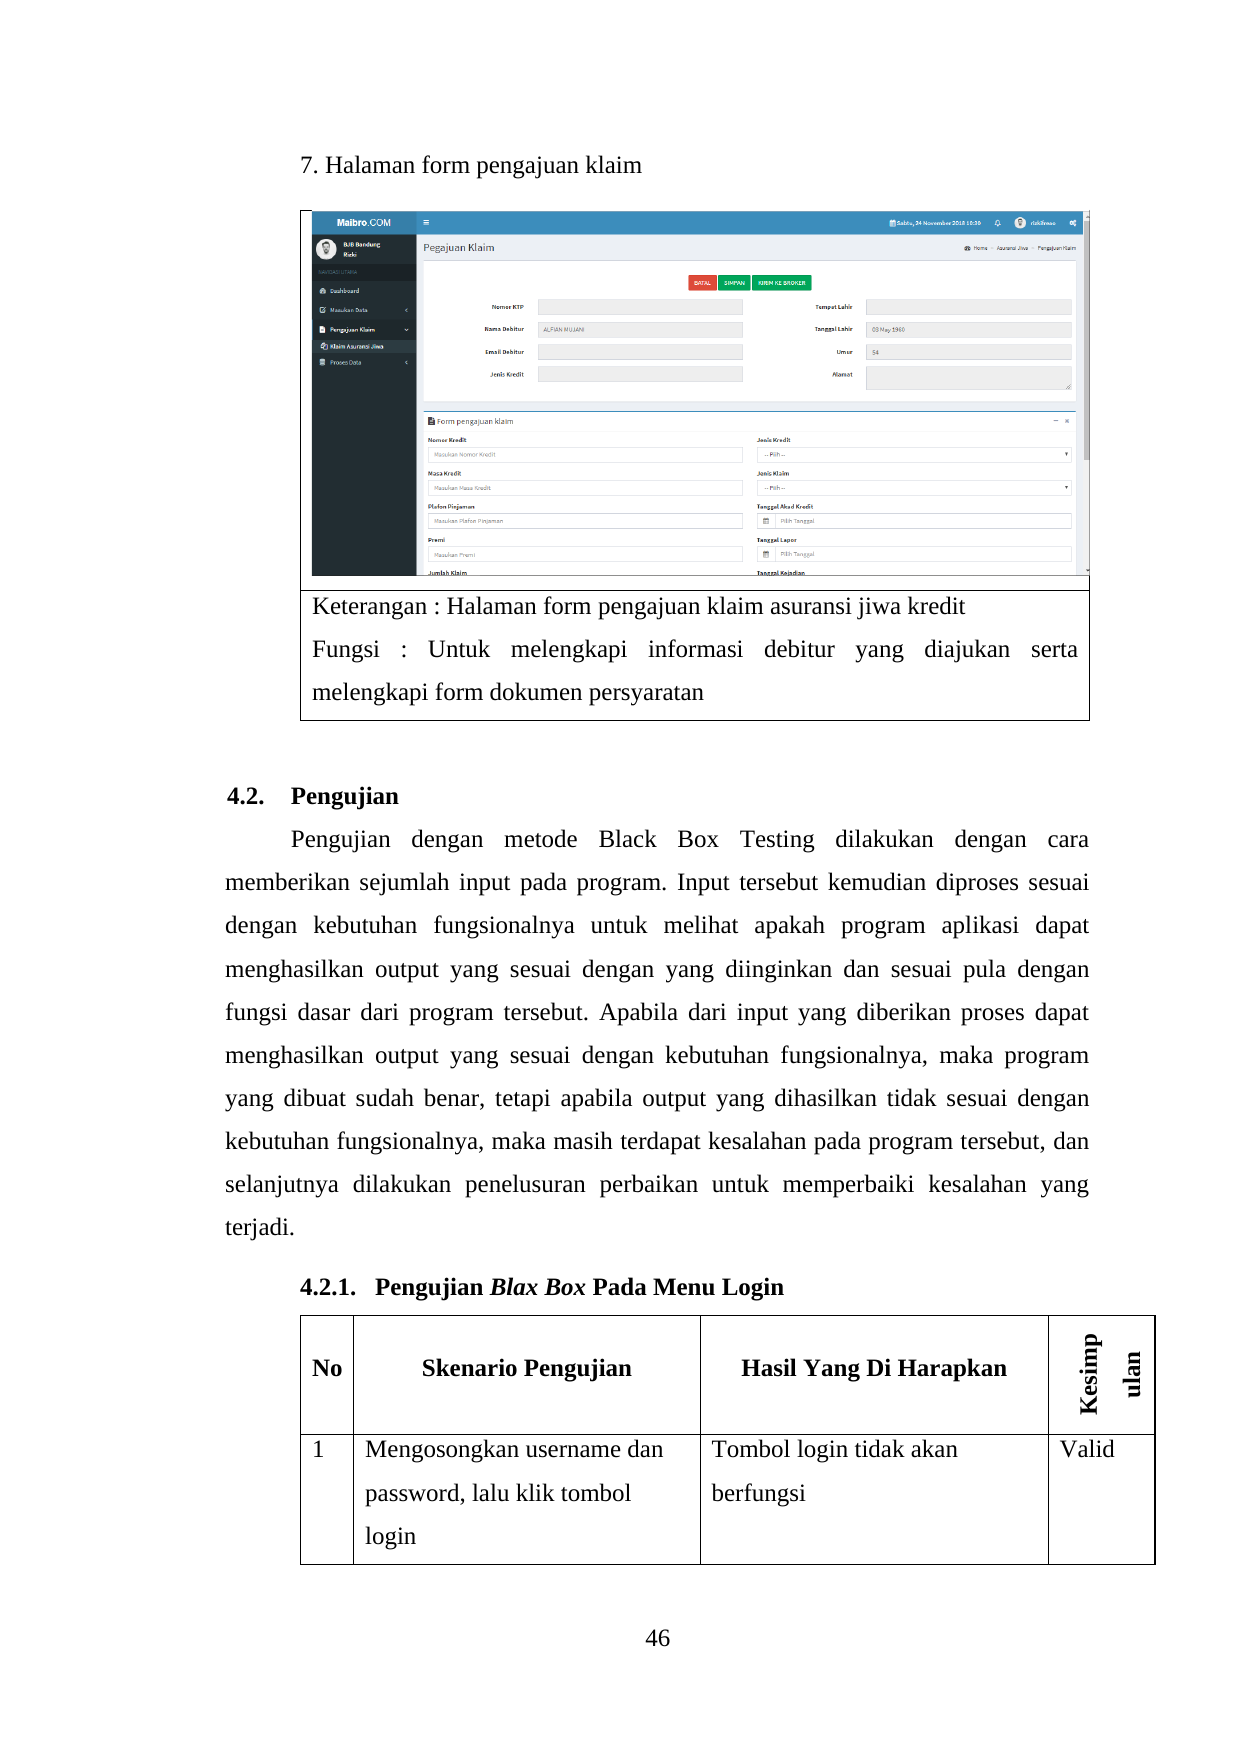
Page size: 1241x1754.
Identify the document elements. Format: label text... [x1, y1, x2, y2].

subtitle Pengujian [227, 781, 1090, 810]
picture [311, 210, 1090, 576]
table_cell Keterangan : Halaman form pengajuan klaim asuransi jiwa kredit Fungsi : Untuk melengkapi informasi debitur yang diajukan serta melengkapi form dokumen persyaratan [301, 591, 1089, 720]
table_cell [701, 1435, 1048, 1564]
table_header Skenario Pengujian [354, 1316, 700, 1433]
table_header Hasil Yang Di Harapkan [701, 1316, 1048, 1433]
subtitle Pengujian Blax Box Pada Menu Login [300, 1272, 1090, 1301]
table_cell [354, 1435, 700, 1564]
table_header No [301, 1316, 353, 1433]
table_header Kesimpulan [1049, 1316, 1154, 1433]
table_cell Valid [1049, 1435, 1154, 1564]
text 7. Halaman form pengajuan klaim [225, 150, 1090, 179]
table_cell 1 [301, 1435, 353, 1564]
table_header [301, 211, 1089, 590]
text Pengujian dengan metode Black Box Testing dilakukan dengan cara memberikan sejumlah input pada program. Input tersebut kemudian diproses sesuai dengan kebutuhan fungsionalnya untuk melihat apakah program aplikasi dapat menghasilkan output yang sesuai dengan yang diinginkan dan sesuai pula dengan fungsi dasar dari program tersebut. Apabila dari input yang diberikan proses dapat menghasilkan output yang sesuai dengan kebutuhan fungsionalnya, maka program yang dibuat sudah benar, tetapi apabila output yang dihasilkan tidak sesuai dengan kebutuhan fungsionalnya, maka masih terdapat kesalahan pada program tersebut, dan selanjutnya dilakukan penelusuran perbaikan untuk memperbaiki kesalahan yang terjadi. [225, 824, 1090, 1241]
